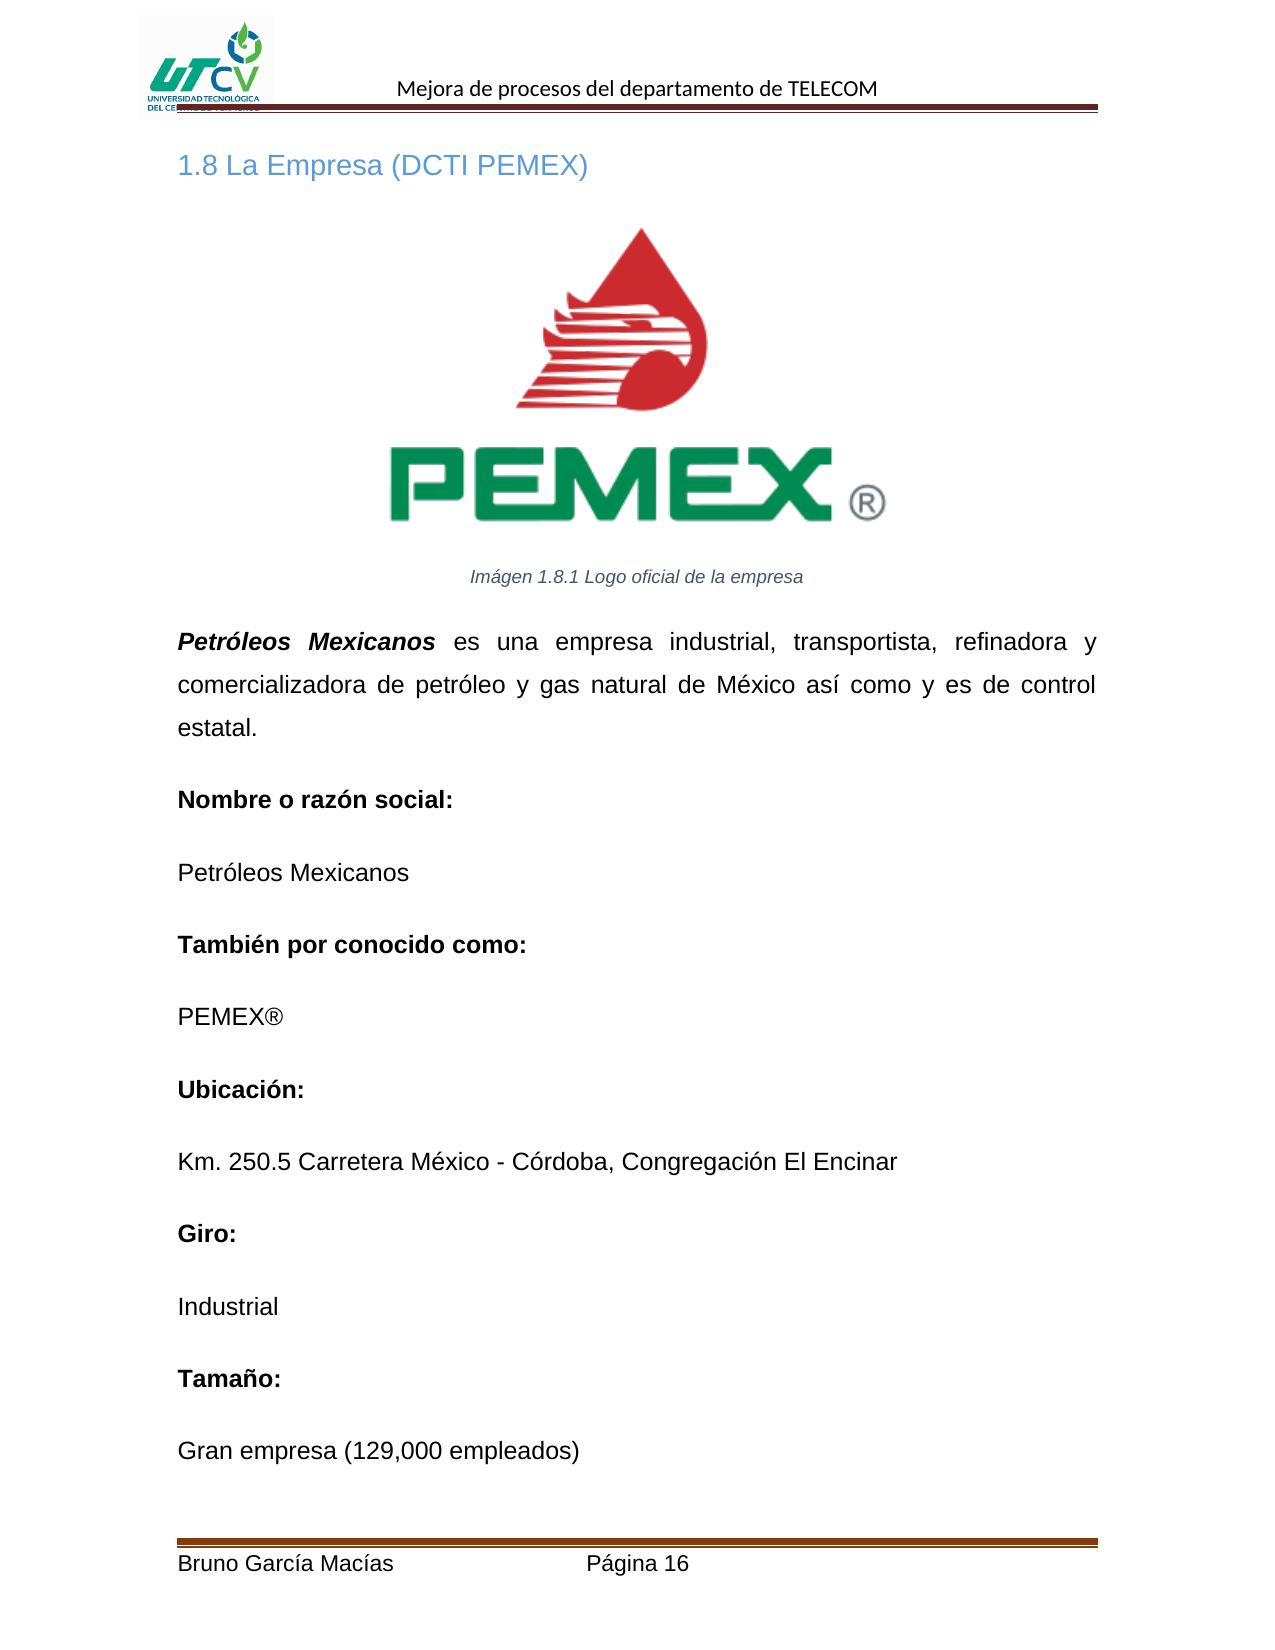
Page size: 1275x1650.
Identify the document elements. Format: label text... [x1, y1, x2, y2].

text Ubicación: [177, 1075, 1098, 1103]
text Petróleos Mexicanos es una empresa industrial, transportista, refinadora y comercializadora de petróleo y gas natural de México así como y es de control estatal. [177, 627, 1098, 742]
picture [138, 14, 274, 120]
text Km. 250.5 Carretera México - Córdoba, Congregación El Encinar [177, 1147, 1098, 1176]
text Industrial [177, 1292, 1098, 1320]
text Petróleos Mexicanos [177, 858, 1098, 887]
text Imágen 1.8.1 Logo oficial de la empresa [177, 566, 1098, 587]
subtitle 1.8 La Empresa (DCTI PEMEX) [177, 148, 1098, 181]
picture [387, 227, 888, 523]
text También por conocido como: [177, 930, 1098, 959]
text Nombre o razón social: [177, 786, 1098, 814]
text Tamaño: [177, 1364, 1098, 1393]
text Giro: [177, 1219, 1098, 1248]
text Gran empresa (129,000 empleados) [177, 1436, 1098, 1465]
text PEMEX® [177, 1002, 1098, 1031]
